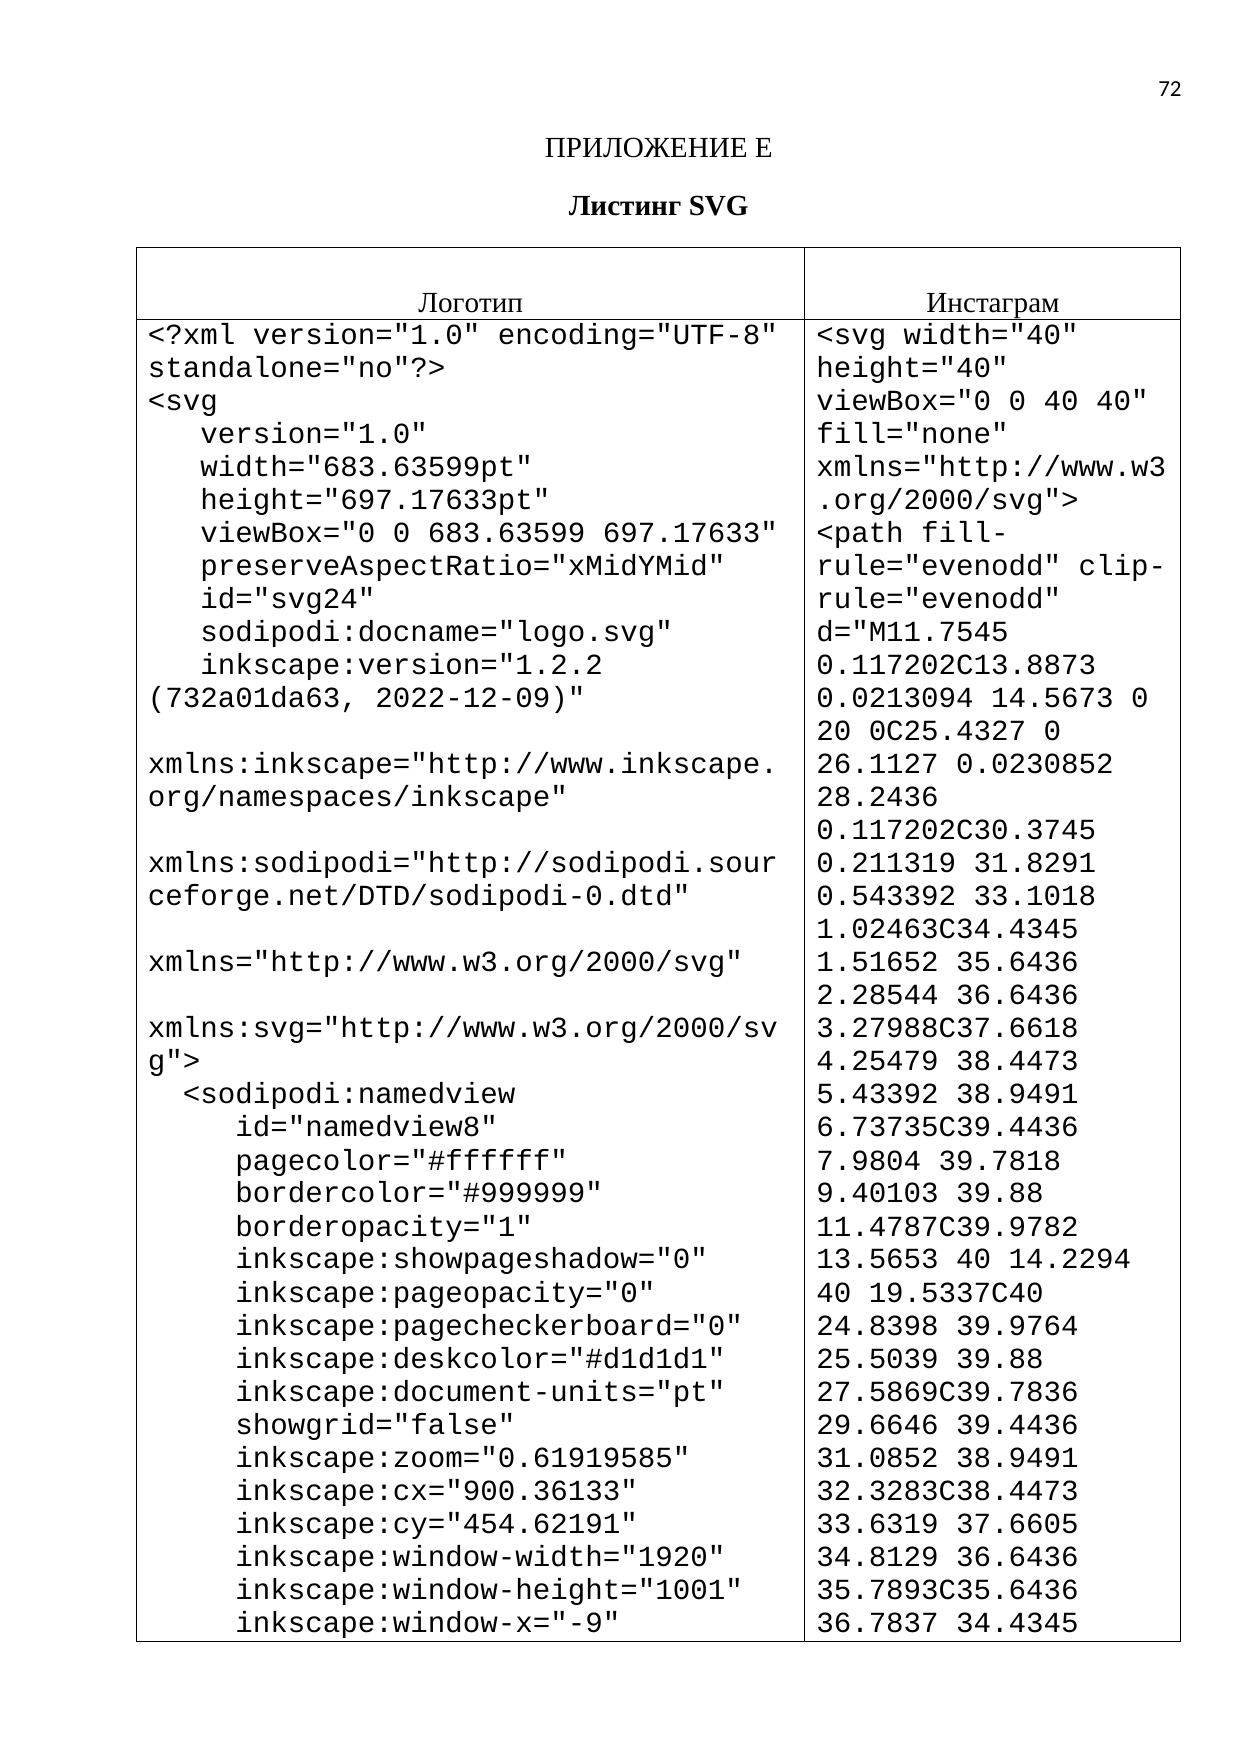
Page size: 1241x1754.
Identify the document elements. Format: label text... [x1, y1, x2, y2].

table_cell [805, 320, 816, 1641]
table_header Логотип [137, 248, 804, 319]
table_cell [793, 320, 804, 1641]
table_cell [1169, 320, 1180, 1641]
text Листинг SVG [136, 188, 1181, 222]
text ПРИЛОЖЕНИЕ Е [136, 130, 1181, 163]
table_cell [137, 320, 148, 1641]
table_header Инстаграм [805, 248, 1180, 319]
